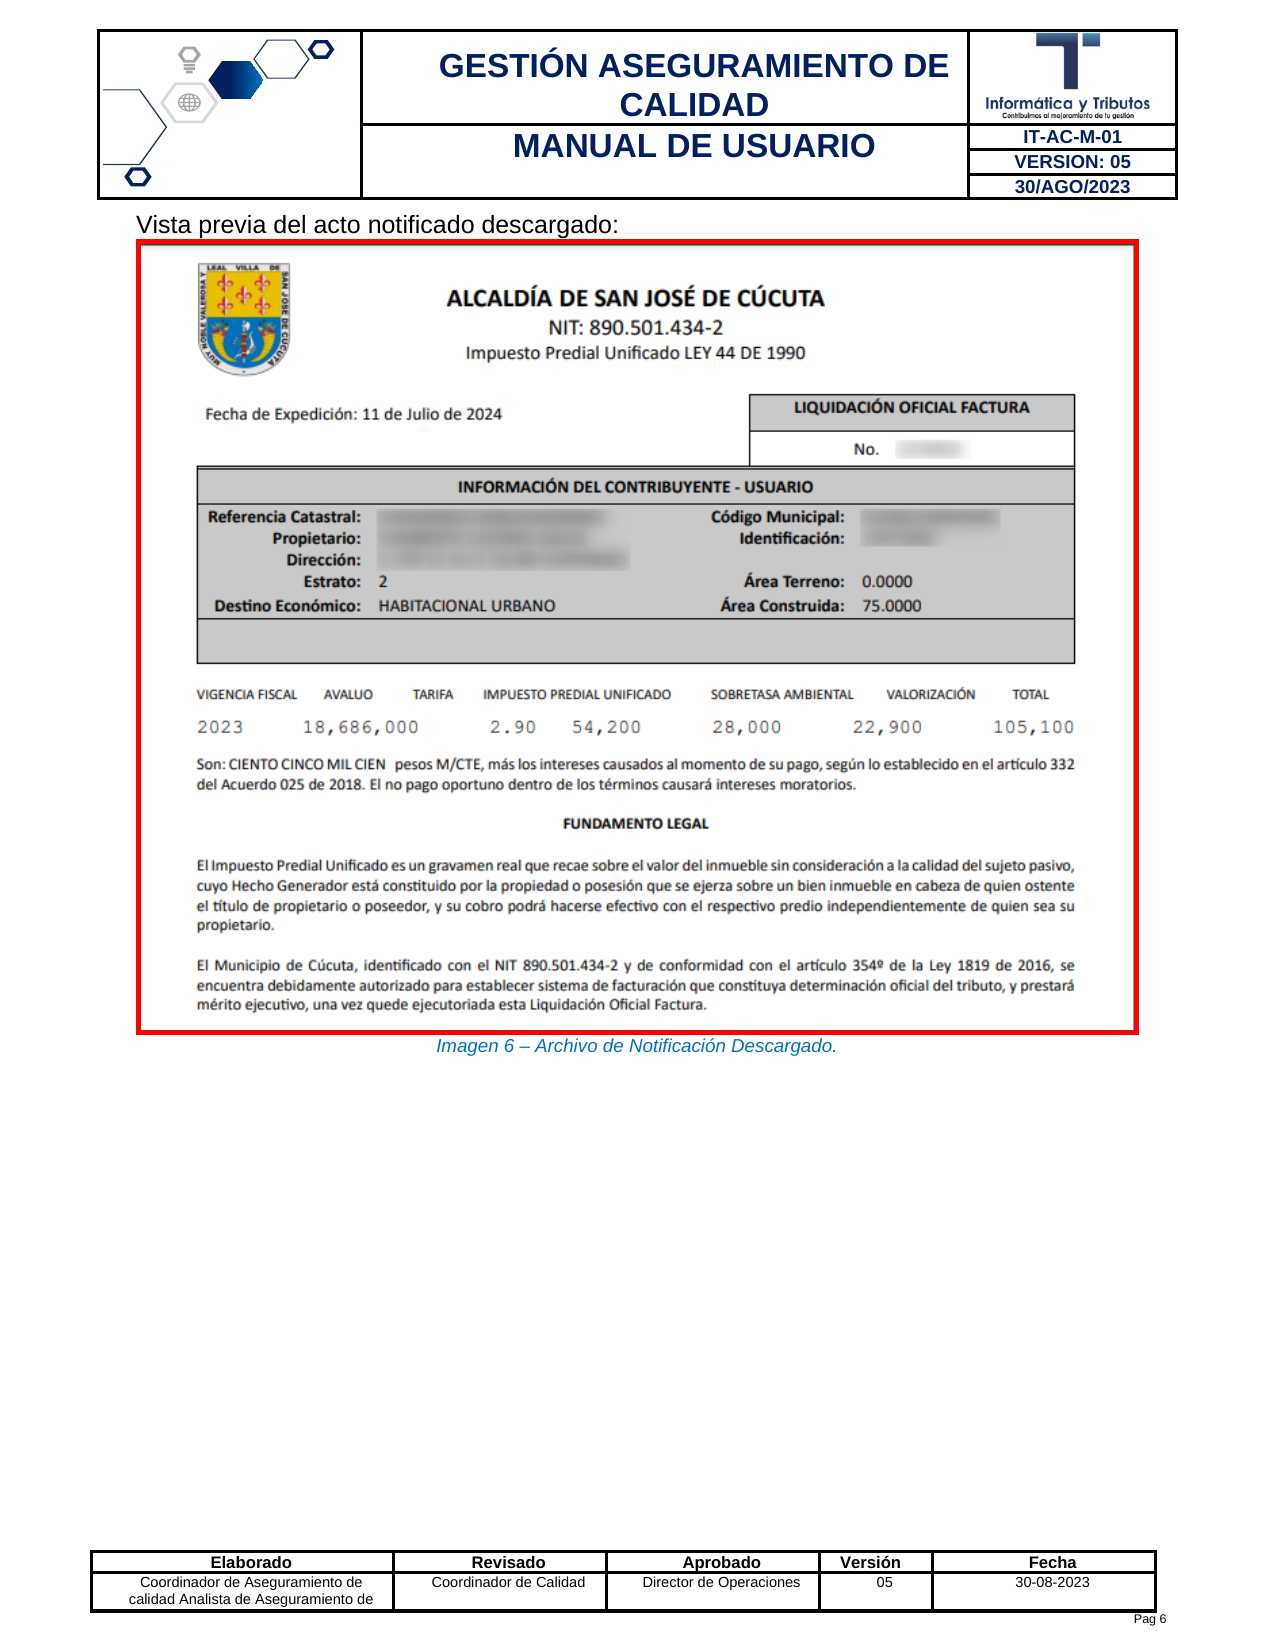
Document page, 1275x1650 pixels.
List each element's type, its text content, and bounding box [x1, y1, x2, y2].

text Imagen 6 – Archivo de Notificación Descargado. [136, 1035, 1139, 1056]
text Vista previa del acto notificado descargado: [136, 210, 1139, 239]
picture [985, 32, 1150, 120]
picture [141, 244, 1134, 1030]
